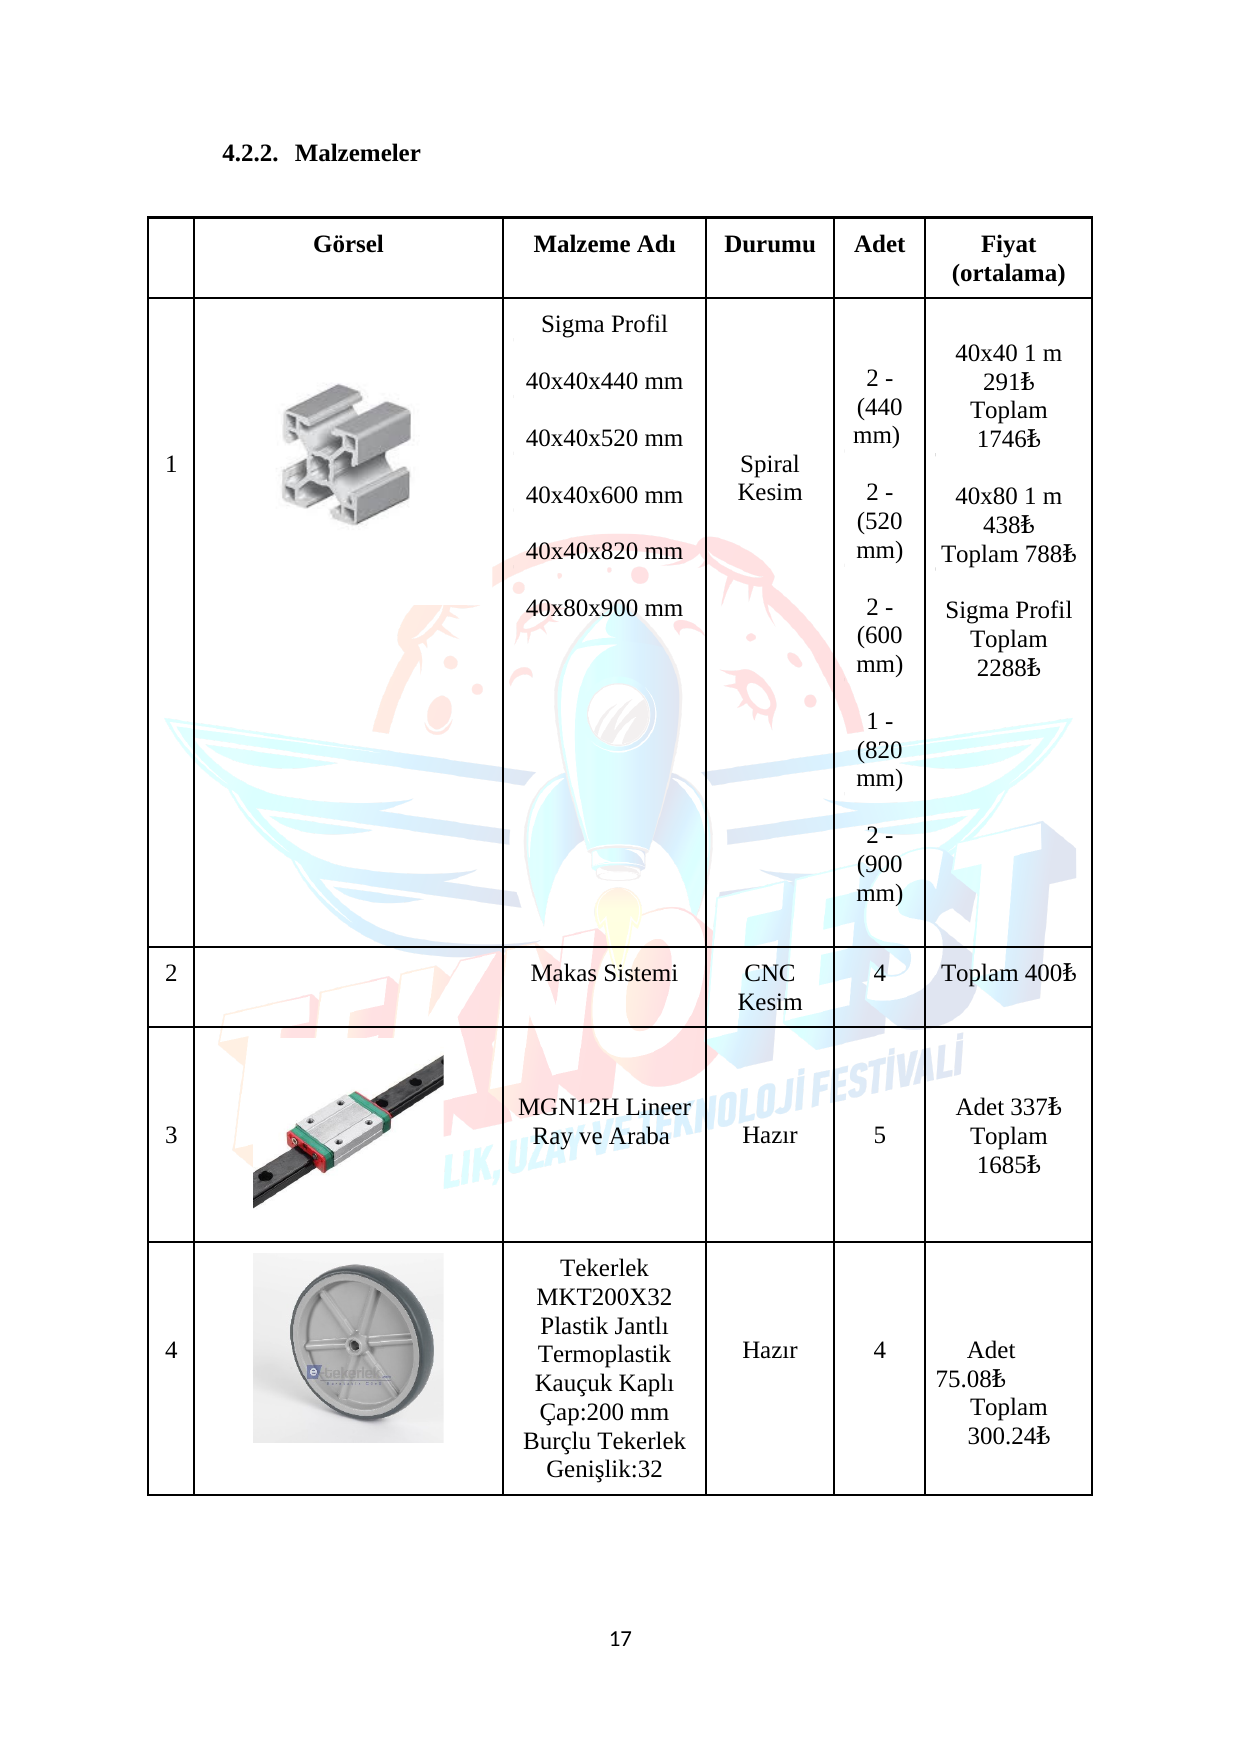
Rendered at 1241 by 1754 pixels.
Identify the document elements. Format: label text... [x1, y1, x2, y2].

table_header Malzeme Adı [504, 219, 705, 297]
table_cell Adet 75.08₺ Toplam 300.24₺ [926, 1243, 1091, 1494]
table_cell Toplam 400₺ [926, 948, 1091, 1026]
table_header [149, 219, 193, 297]
table_cell Tekerlek MKT200X32 Plastik Jantlı Termoplastik Kauçuk Kaplı Çap:200 mm Burçlu Tekerlek Genişlik:32 [504, 1243, 705, 1494]
table_cell 2 - (440 mm) 2 - (520 mm) 2 - (600 mm) 1 - (820 mm) 2 - (900 mm) [835, 299, 924, 946]
table_cell 4 [149, 1243, 193, 1494]
table_cell 40x40 1 m 291₺ Toplam 1746₺ 40x80 1 m 438₺ Toplam 788₺ Sigma Profil Toplam 2288₺ [926, 299, 1091, 946]
table_cell Makas Sistemi [504, 948, 705, 1026]
picture [253, 1038, 444, 1231]
table_cell Hazır [707, 1028, 833, 1241]
table_cell CNC Kesim [707, 948, 833, 1026]
table_cell 1 [149, 299, 193, 946]
table_cell 3 [149, 1028, 193, 1241]
table_cell 2 [149, 948, 193, 1026]
table_cell [195, 1028, 502, 1241]
table_cell Sigma Profil 40x40x440 mm 40x40x520 mm 40x40x600 mm 40x40x820 mm 40x80x900 mm [504, 299, 705, 946]
table_cell Hazır [707, 1243, 833, 1494]
table_cell Adet 337₺ Toplam 1685₺ [926, 1028, 1091, 1241]
table_cell [195, 299, 502, 946]
table_header Görsel [195, 219, 502, 297]
subtitle Malzemeler [222, 138, 1093, 166]
table_cell 5 [835, 1028, 924, 1241]
table_cell MGN12H Lineer Ray ve Araba [504, 1028, 705, 1241]
picture [253, 1253, 444, 1443]
table_header Fiyat (ortalama) [926, 219, 1091, 297]
table_header Adet [835, 219, 924, 297]
table_cell Spiral Kesim [707, 299, 833, 946]
table_cell 4 [835, 948, 924, 1026]
table_cell 4 [835, 1243, 924, 1494]
table_cell [195, 1243, 502, 1494]
picture [204, 309, 493, 605]
table_header Durumu [707, 219, 833, 297]
table_cell [195, 948, 502, 1026]
